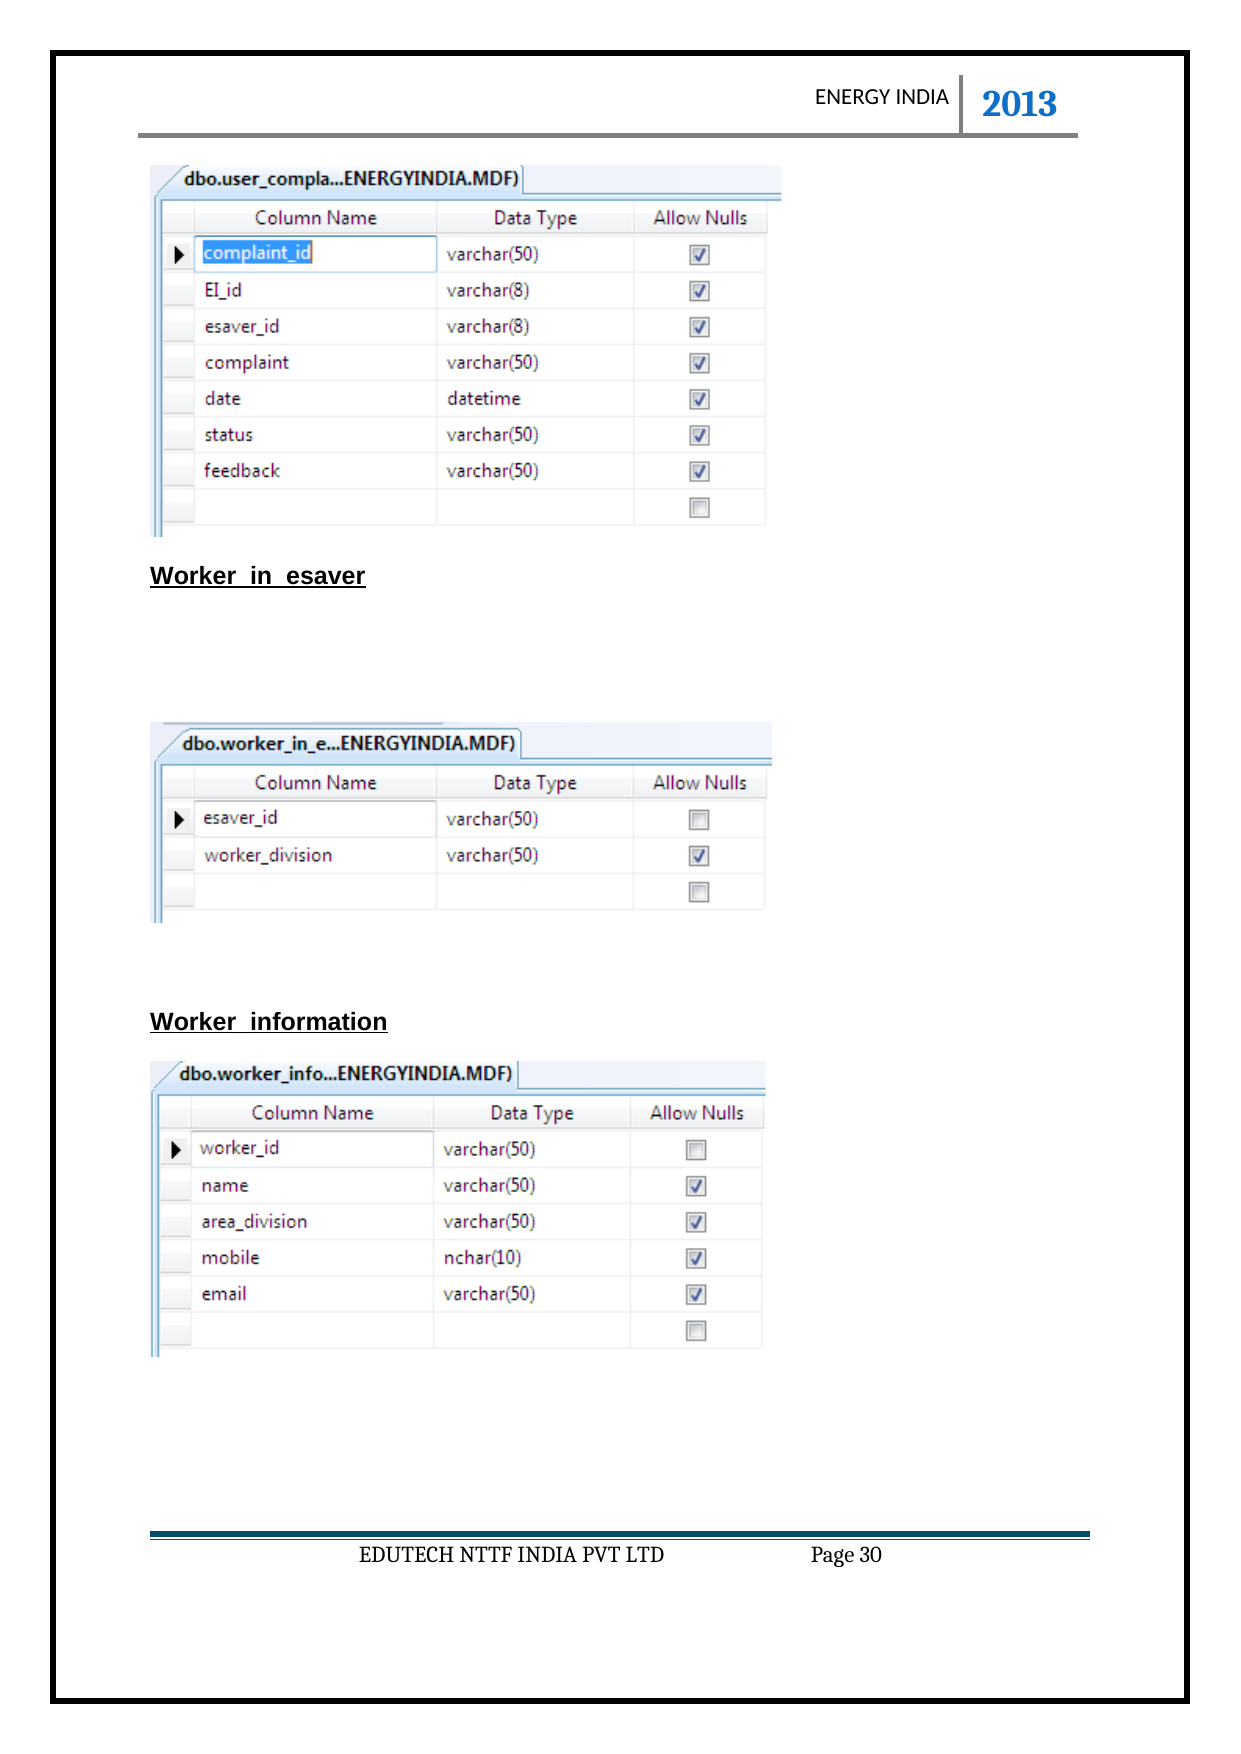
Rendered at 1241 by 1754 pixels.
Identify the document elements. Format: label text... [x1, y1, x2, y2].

picture [150, 722, 772, 923]
picture [150, 1061, 766, 1357]
picture [150, 165, 782, 537]
text Worker_in_esaver [150, 561, 1090, 590]
text Worker_information [150, 1007, 1090, 1036]
